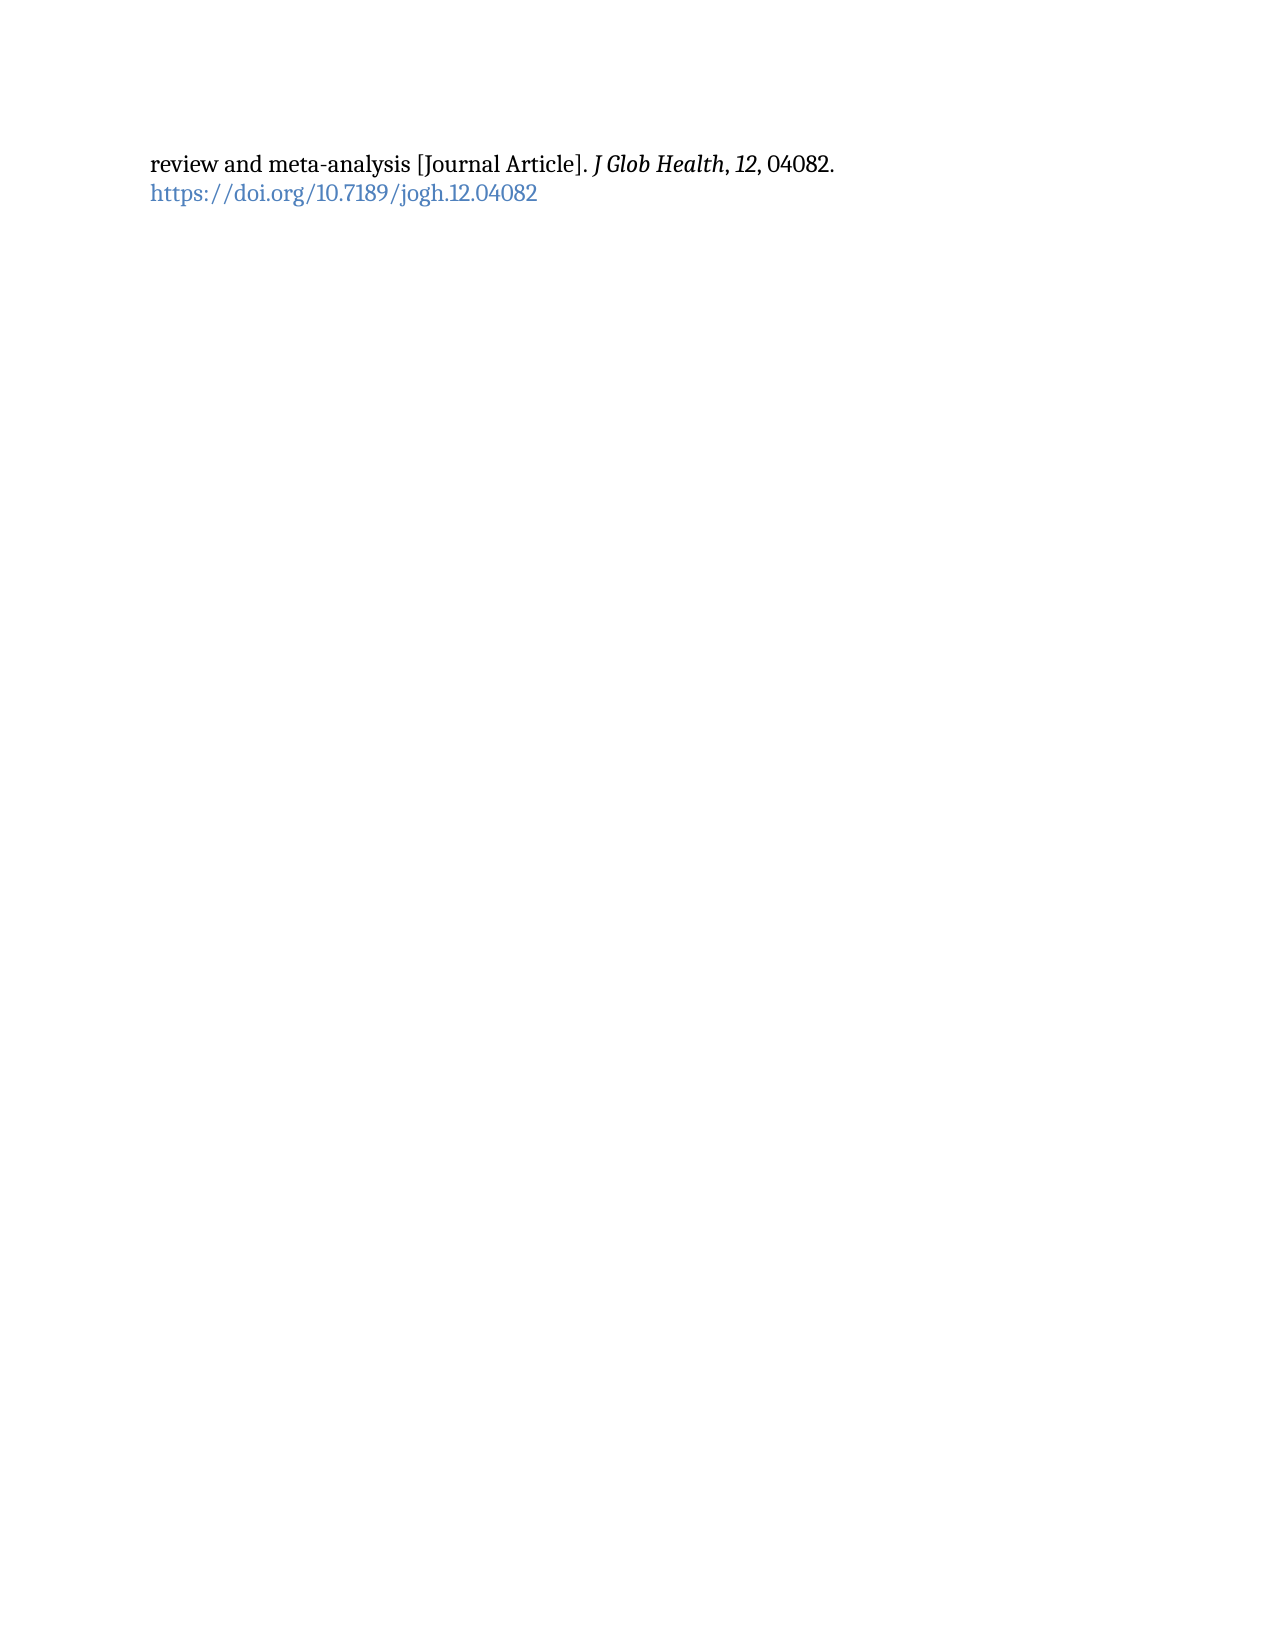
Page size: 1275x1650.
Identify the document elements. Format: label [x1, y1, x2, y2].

text [150, 150, 1125, 207]
